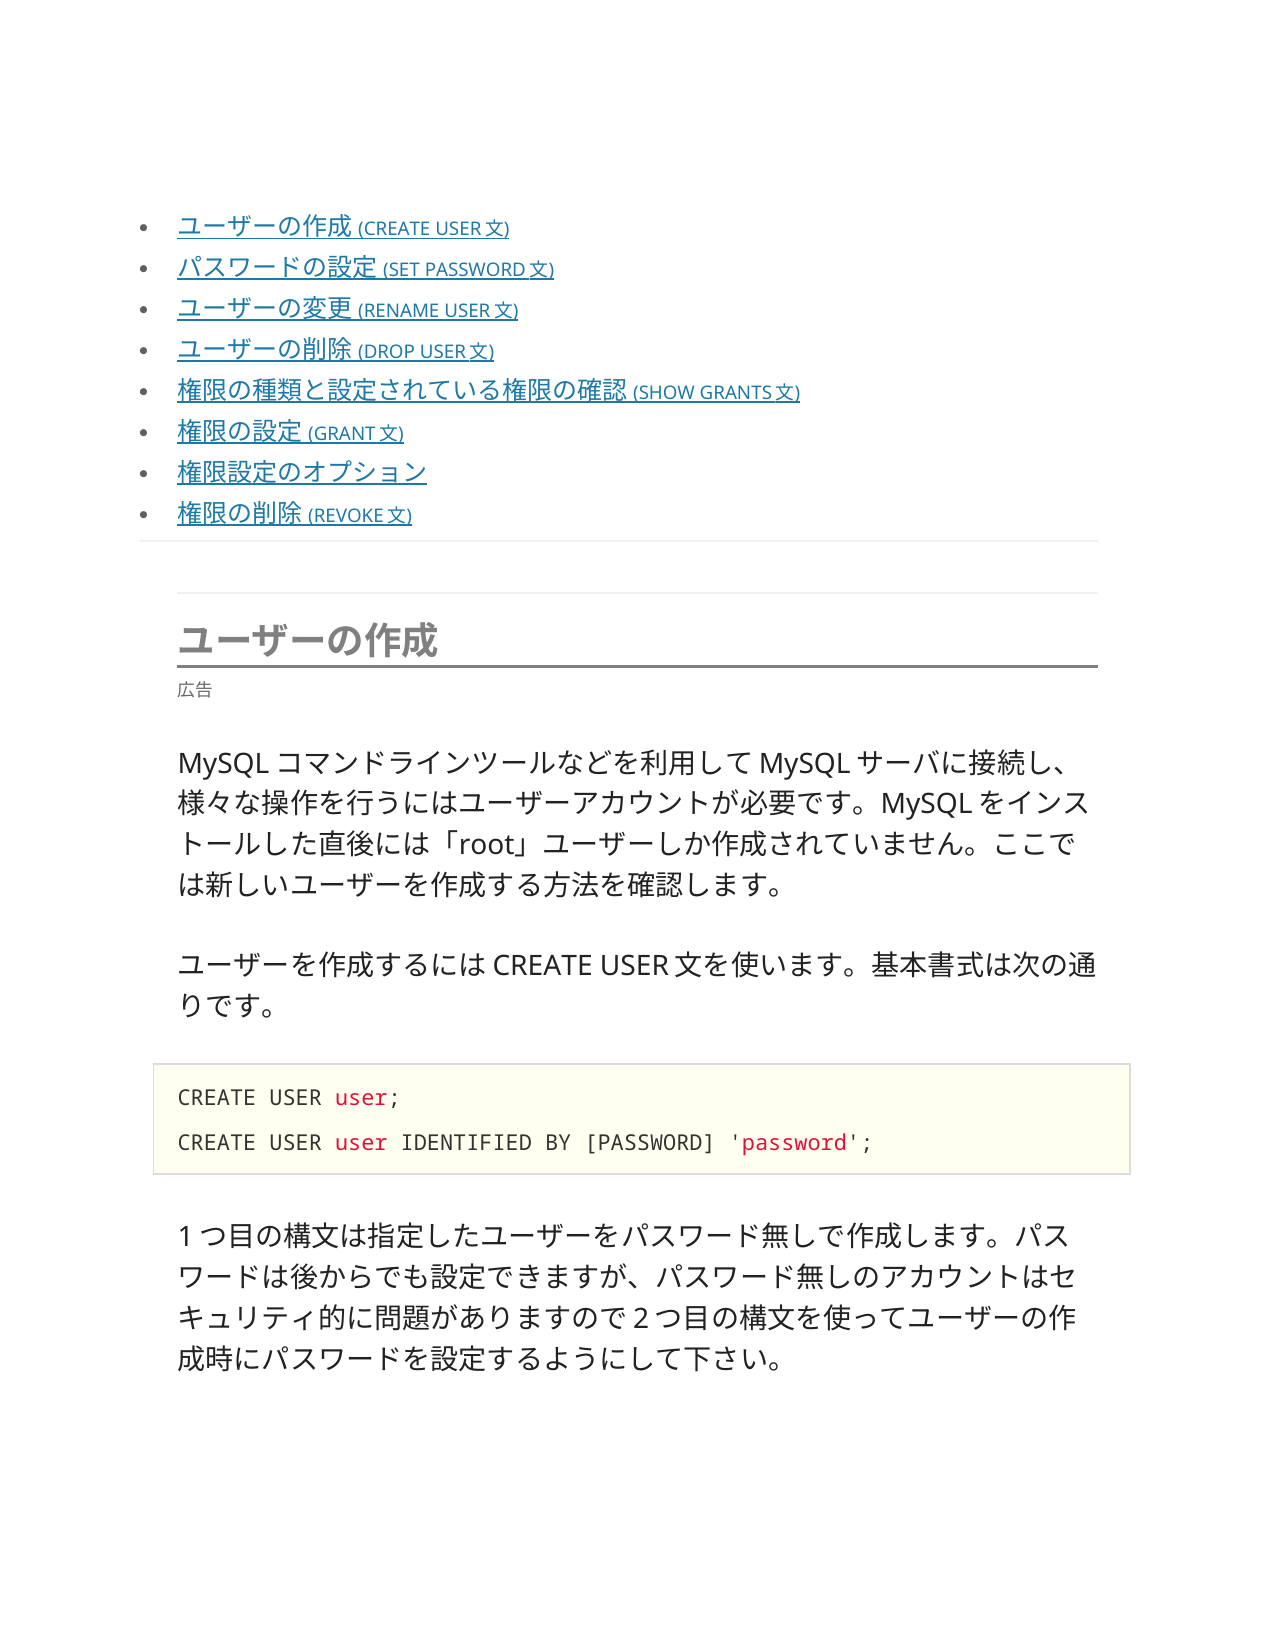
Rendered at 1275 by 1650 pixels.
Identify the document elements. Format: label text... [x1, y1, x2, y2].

list パスワードの設定 (SET PASSWORD文) [140, 248, 1098, 284]
text CREATE USER user; [154, 1065, 1129, 1109]
text MySQLコマンドラインツールなどを利用してMySQLサーバに接続し、様々な操作を行うにはユーザーアカウントが必要です。MySQLをインストールした直後には「root」ユーザーしか作成されていません。ここでは新しいユーザーを作成する方法を確認します。 [177, 740, 1098, 904]
text ユーザーの作成 [177, 611, 1098, 665]
list 権限の種類と設定されている権限の確認 (SHOW GRANTS文) [140, 371, 1098, 407]
text ユーザーを作成するにはCREATE USER文を使います。基本書式は次の通りです。 [177, 943, 1098, 1024]
list ユーザーの作成 (CREATE USER文) [140, 207, 1098, 243]
text 1つ目の構文は指定したユーザーをパスワード無しで作成します。パスワードは後からでも設定できますが、パスワード無しのアカウントはセキュリティ的に問題がありますので2つ目の構文を使ってユーザーの作成時にパスワードを設定するようにして下さい。 [177, 1214, 1098, 1377]
list 権限の設定 (GRANT文) [140, 411, 1098, 448]
list ユーザーの変更 (RENAME USER文) [140, 289, 1098, 325]
text 広告 [177, 676, 1098, 701]
list ユーザーの削除 (DROP USER文) [140, 329, 1098, 366]
list 権限設定のオプション [140, 452, 1098, 489]
text CREATE USER user IDENTIFIED BY [PASSWORD] 'password'; [154, 1109, 1129, 1173]
list 権限の削除 (REVOKE文) [140, 493, 1098, 540]
